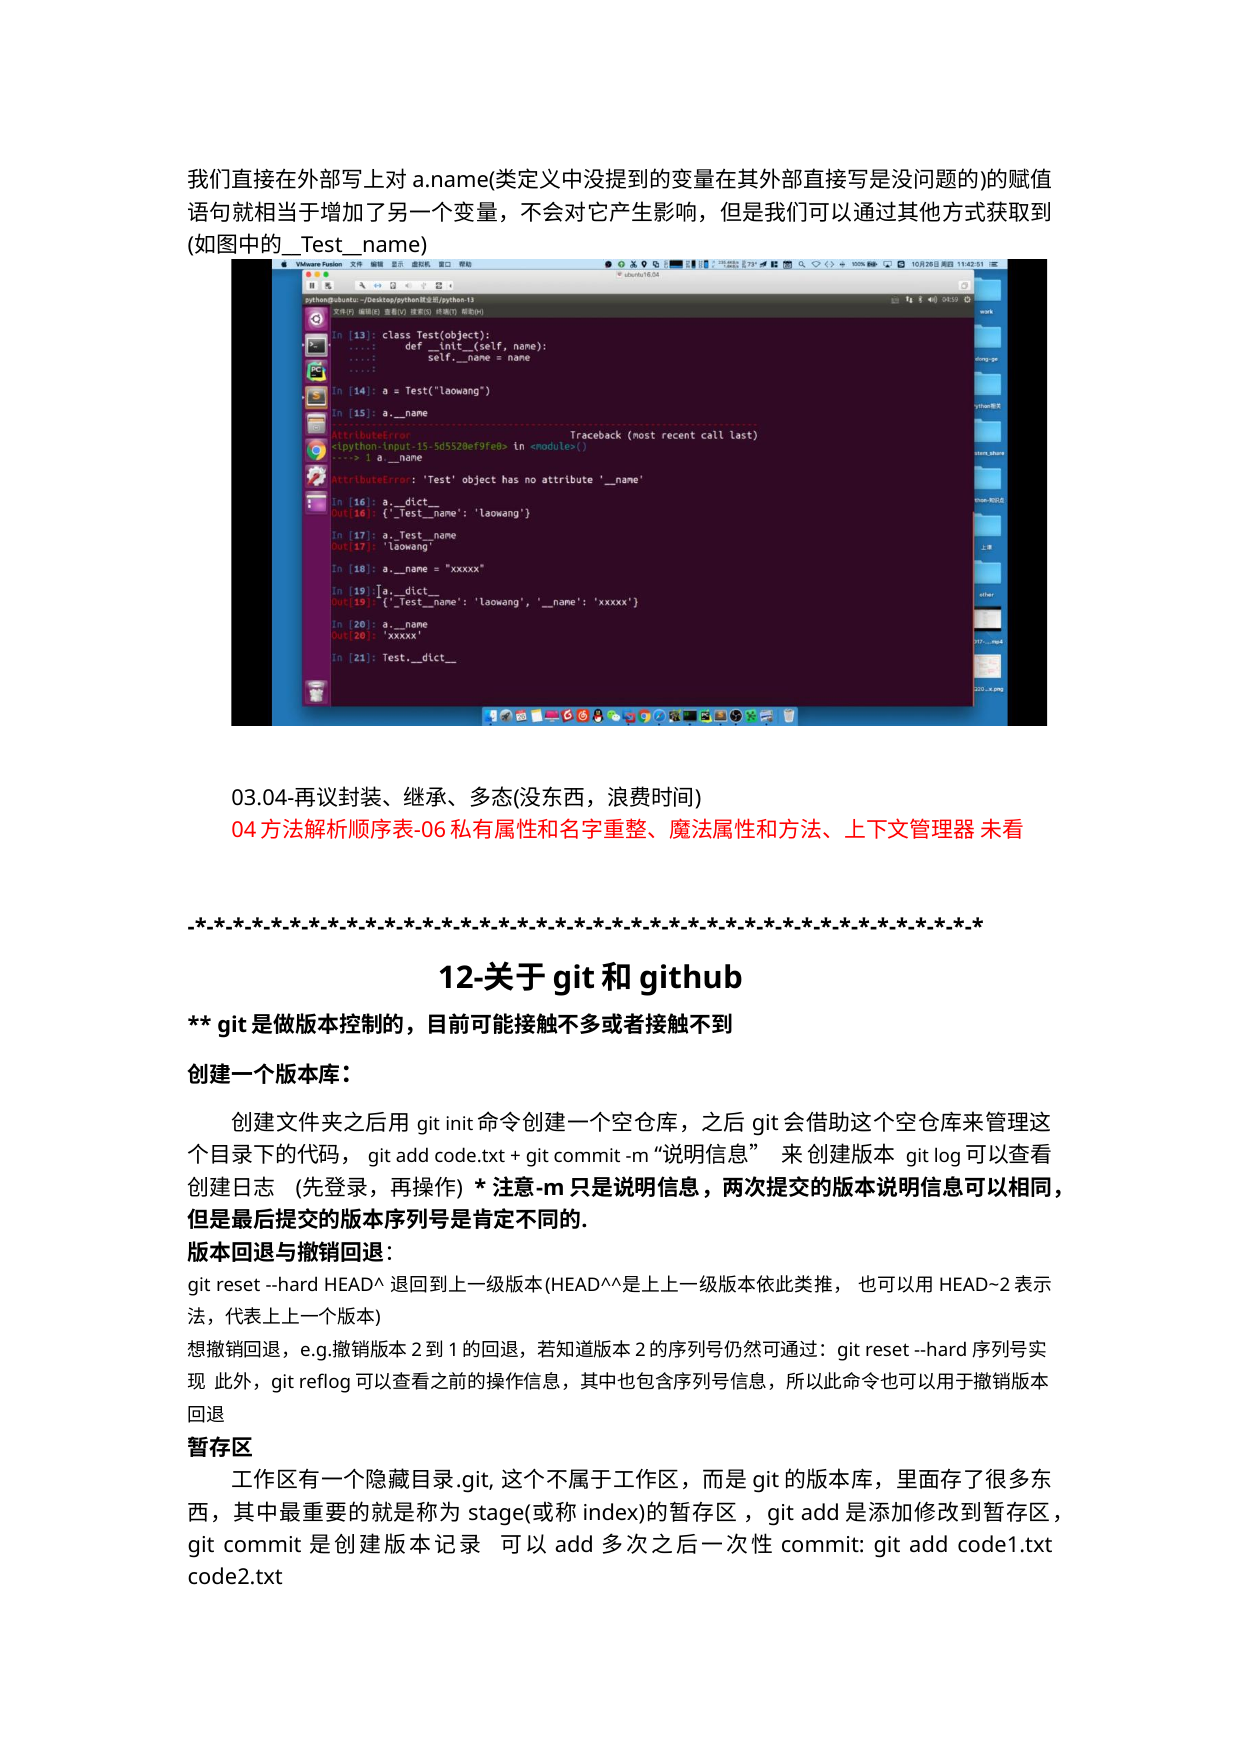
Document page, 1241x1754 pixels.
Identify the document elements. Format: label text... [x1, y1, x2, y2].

list git reset --hard HEAD^ 退回到上一级版本(HEAD^^是上上一级版本依此类推， 也可以用HEAD~2表示法，代表上上一个版本) [187, 1267, 1053, 1332]
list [187, 162, 1053, 259]
list 04方法解析顺序表-06私有属性和名字重整、魔法属性和方法、上下文管理器 未看 [187, 812, 1053, 844]
list 12-关于git和github [187, 942, 1053, 1007]
list -*-*-*-*-*-*-*-*-*-*-*-*-*-*-*-*-*-*-*-*-*-*-*-*-*-*-*-*-*-*-*-*-*-*-*-*-*-*-*-*-*-* [187, 909, 1053, 942]
list 暂存区 [187, 1429, 1053, 1462]
picture [231, 259, 1048, 726]
text 想撤销回退，e.g.撤销版本2到1的回退，若知道版本2的序列号仍然可通过：git reset --hard 序列号实现 此外，git reflog可以查看之前的操作信息，其中也包含序列号信息，所以此命令也可以用于撤销版本回退 [187, 1332, 1053, 1429]
list ** git是做版本控制的，目前可能接触不多或者接触不到 [187, 1007, 1053, 1039]
list 03.04-再议封装、继承、多态(没东西，浪费时间) [187, 779, 1053, 812]
list 创建一个版本库： [187, 1039, 1053, 1104]
list 工作区有一个隐藏目录.git, 这个不属于工作区，而是git的版本库，里面存了很多东西，其中最重要的就是称为stage(或称index)的暂存区 ，git add是添加修改到暂存区，git commit是创建版本记录 可以add多次之后一次性commit: git add code1.txt code2.txt [187, 1462, 1053, 1592]
list 创建文件夹之后用 git init命令创建一个空仓库，之后git会借助这个空仓库来管理这个目录下的代码， git add code.txt + git commit -m “说明信息” 来 创建版本 git log可以查看创建日志 (先登录，再操作) * 注意-m只是说明信息，两次提交的版本说明信息可以相同，但是最后提交的版本序列号是肯定不同的. [187, 1104, 1053, 1234]
list 版本回退与撤销回退： [187, 1234, 1053, 1267]
